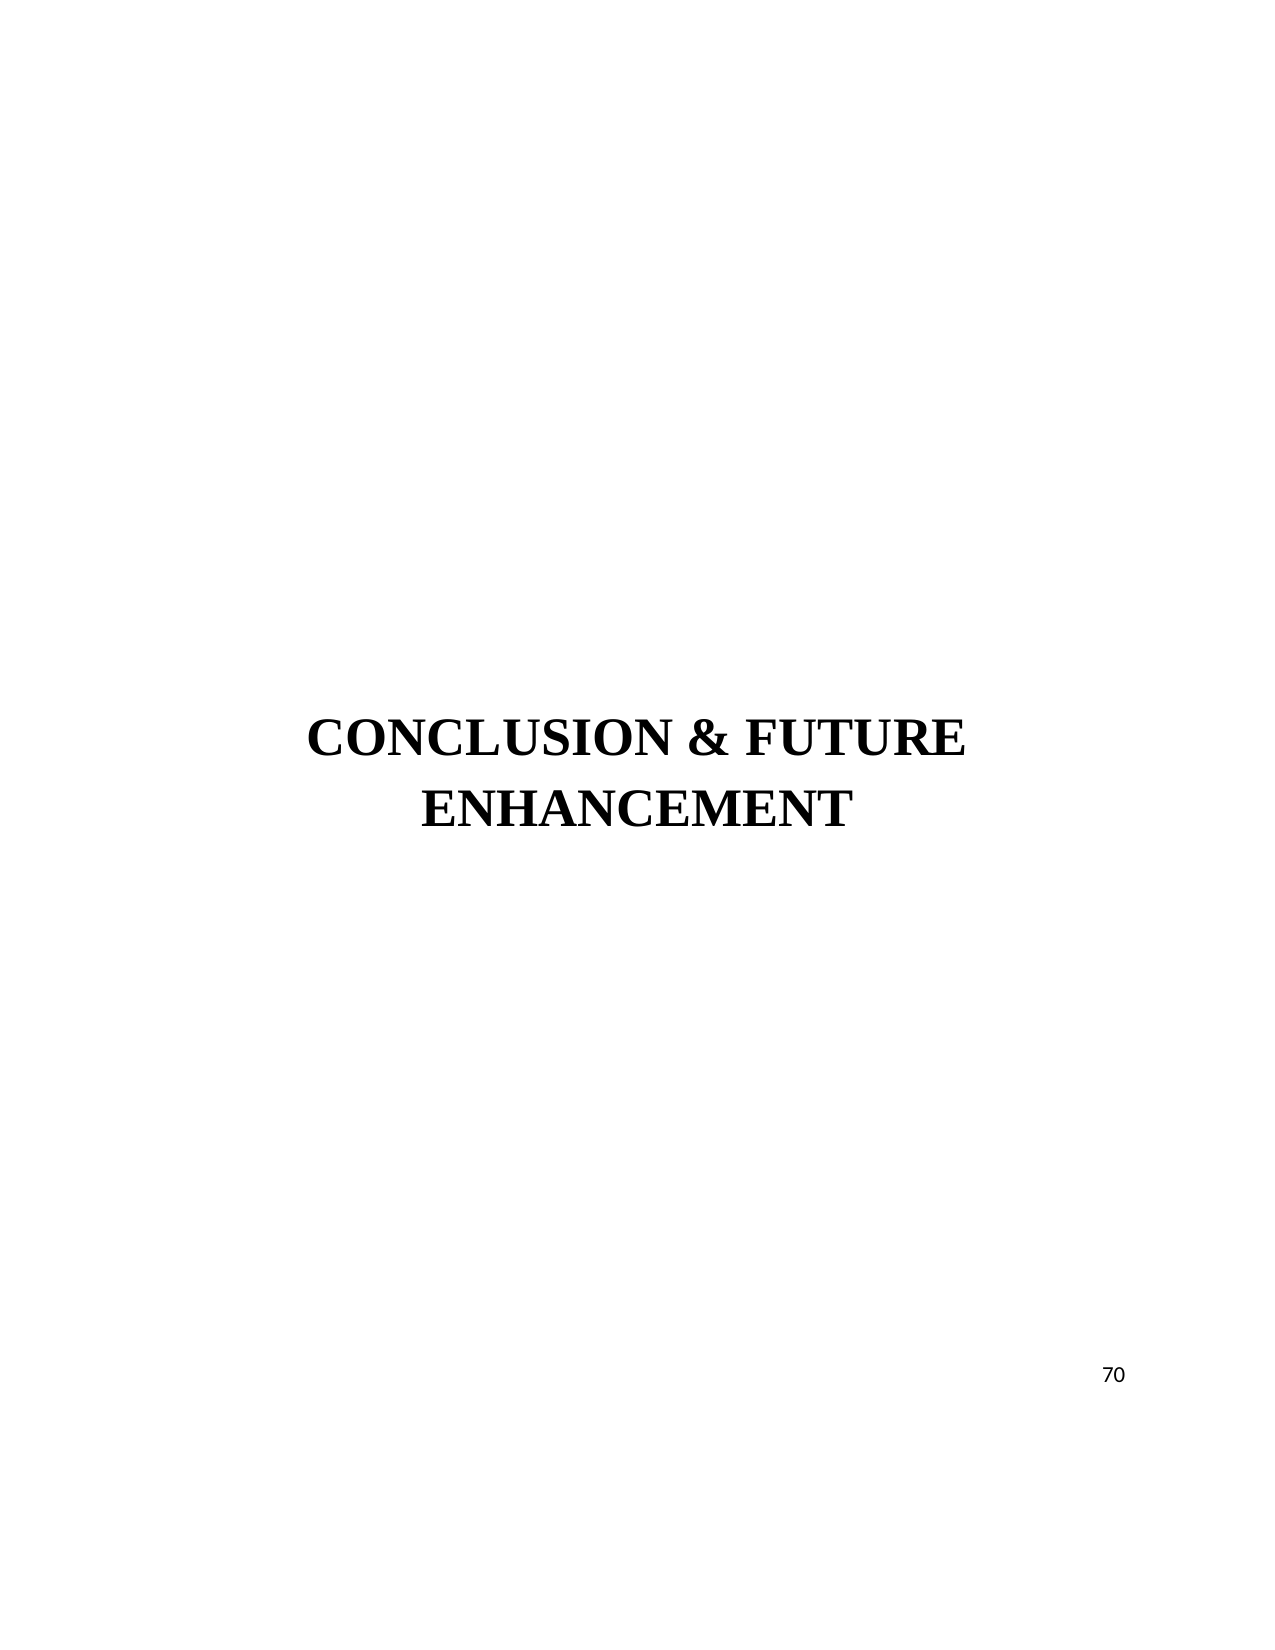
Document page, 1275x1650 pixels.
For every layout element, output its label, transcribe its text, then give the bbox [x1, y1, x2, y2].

text CONCLUSION & FUTURE ENHANCEMENT [150, 704, 1125, 838]
